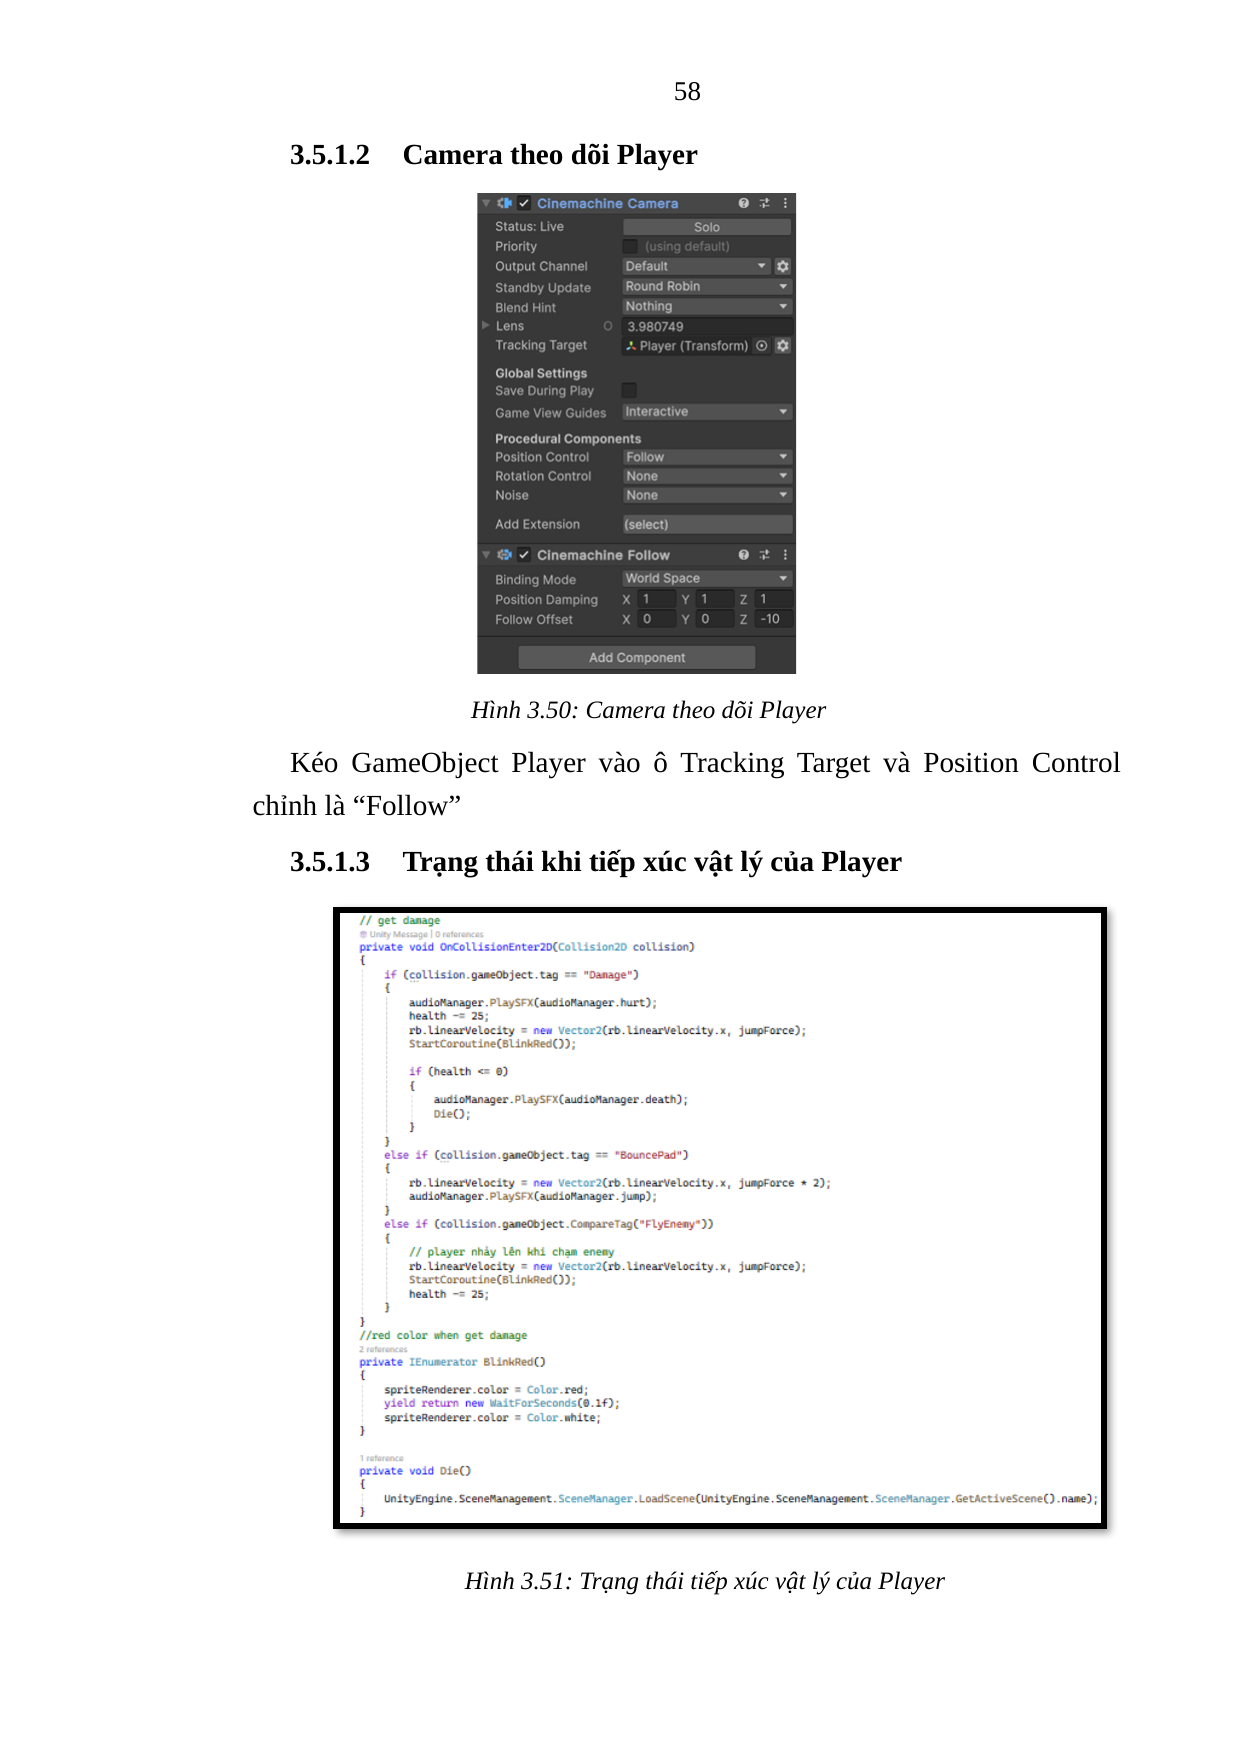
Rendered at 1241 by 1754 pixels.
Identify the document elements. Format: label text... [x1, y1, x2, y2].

picture [340, 913, 1101, 1523]
text Kéo GameObject Player vào ô Tracking Target và Position Control chỉnh là “Follow” [252, 745, 1122, 822]
subtitle Trạng thái khi tiếp xúc vật lý của Player [290, 844, 1122, 878]
picture [477, 193, 797, 674]
subtitle Camera theo dõi Player [290, 137, 1122, 171]
